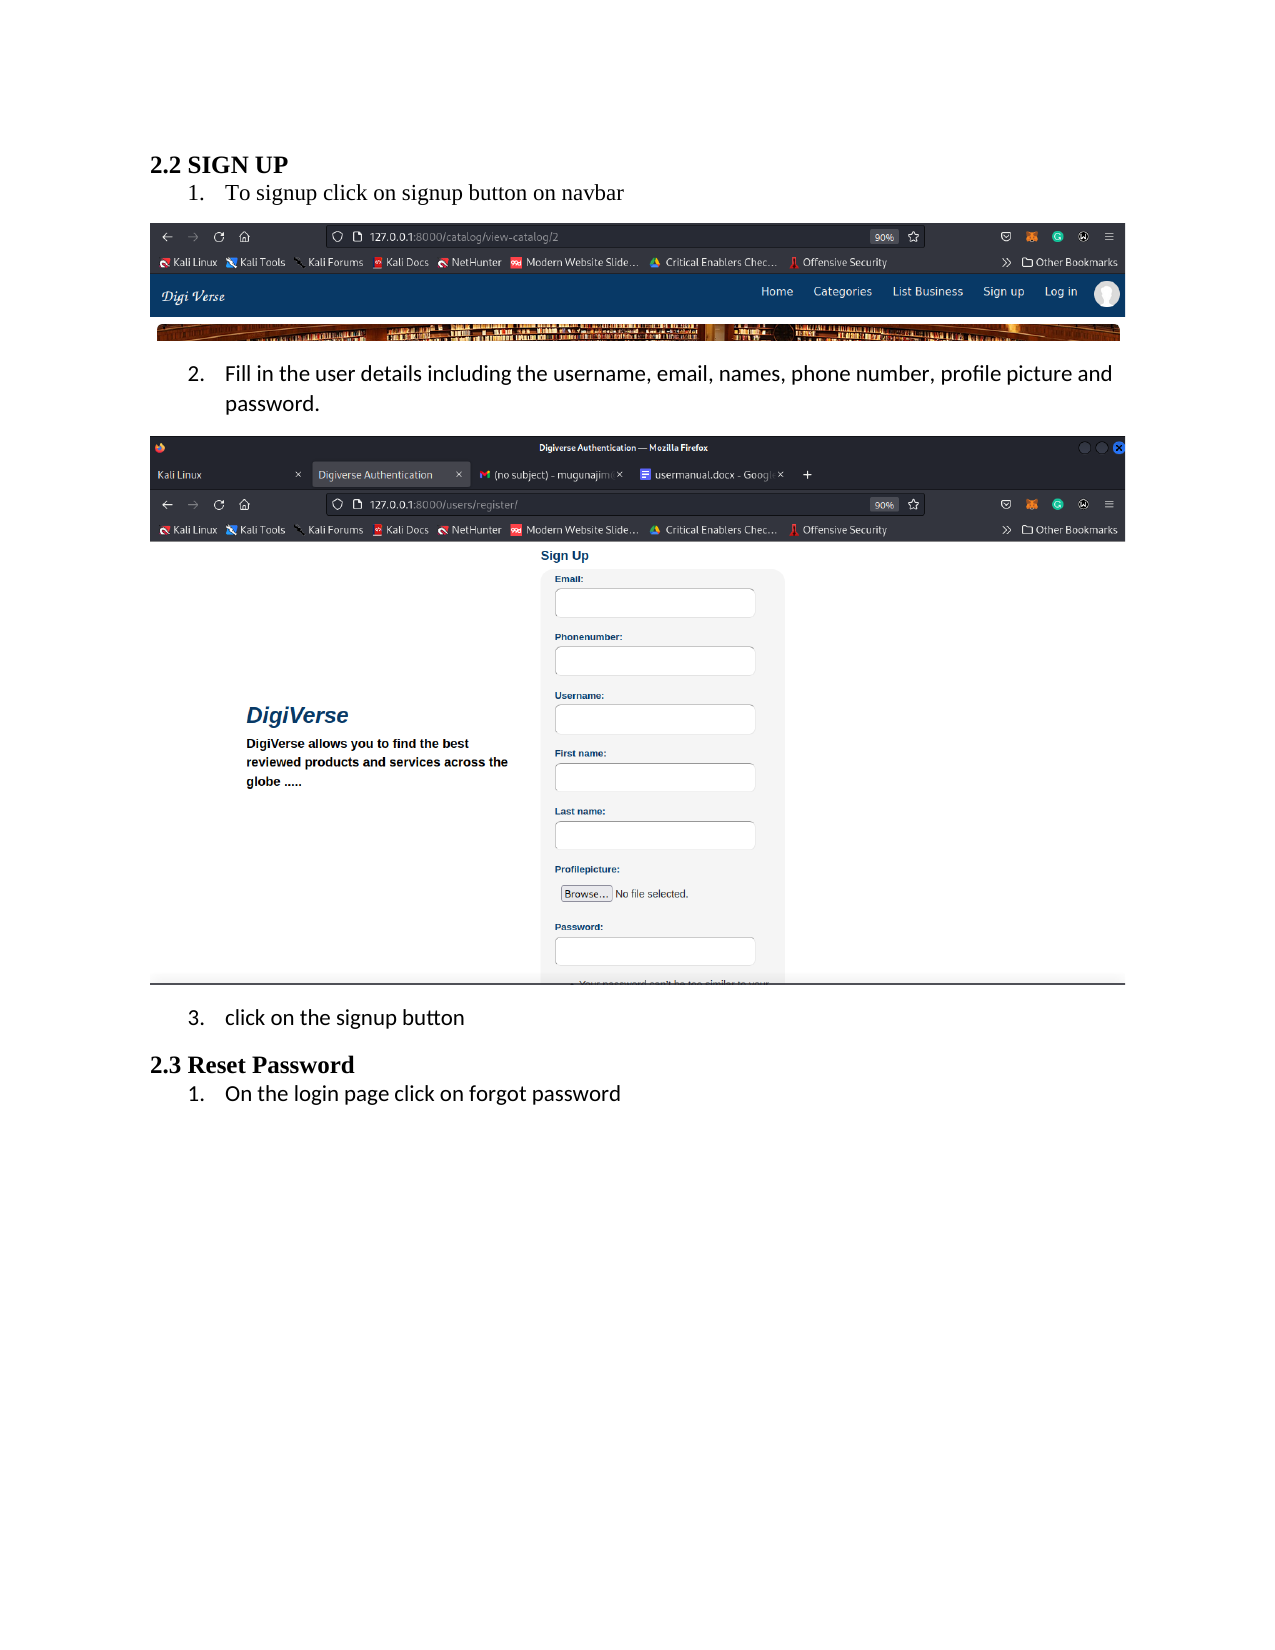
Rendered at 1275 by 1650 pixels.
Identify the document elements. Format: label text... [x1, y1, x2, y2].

list Fill in the user details including the username, email, names, phone number, profile picture and password. [187, 359, 1125, 418]
subtitle 2.2 SIGN UP [150, 150, 1125, 179]
list click on the signup button [187, 1003, 1125, 1031]
list On the login page click on forgot password [187, 1079, 1125, 1107]
subtitle 2.3 Reset Password [150, 1050, 1125, 1079]
picture [150, 436, 1125, 985]
list To signup click on signup button on navbar [187, 179, 1125, 205]
picture [150, 223, 1125, 341]
